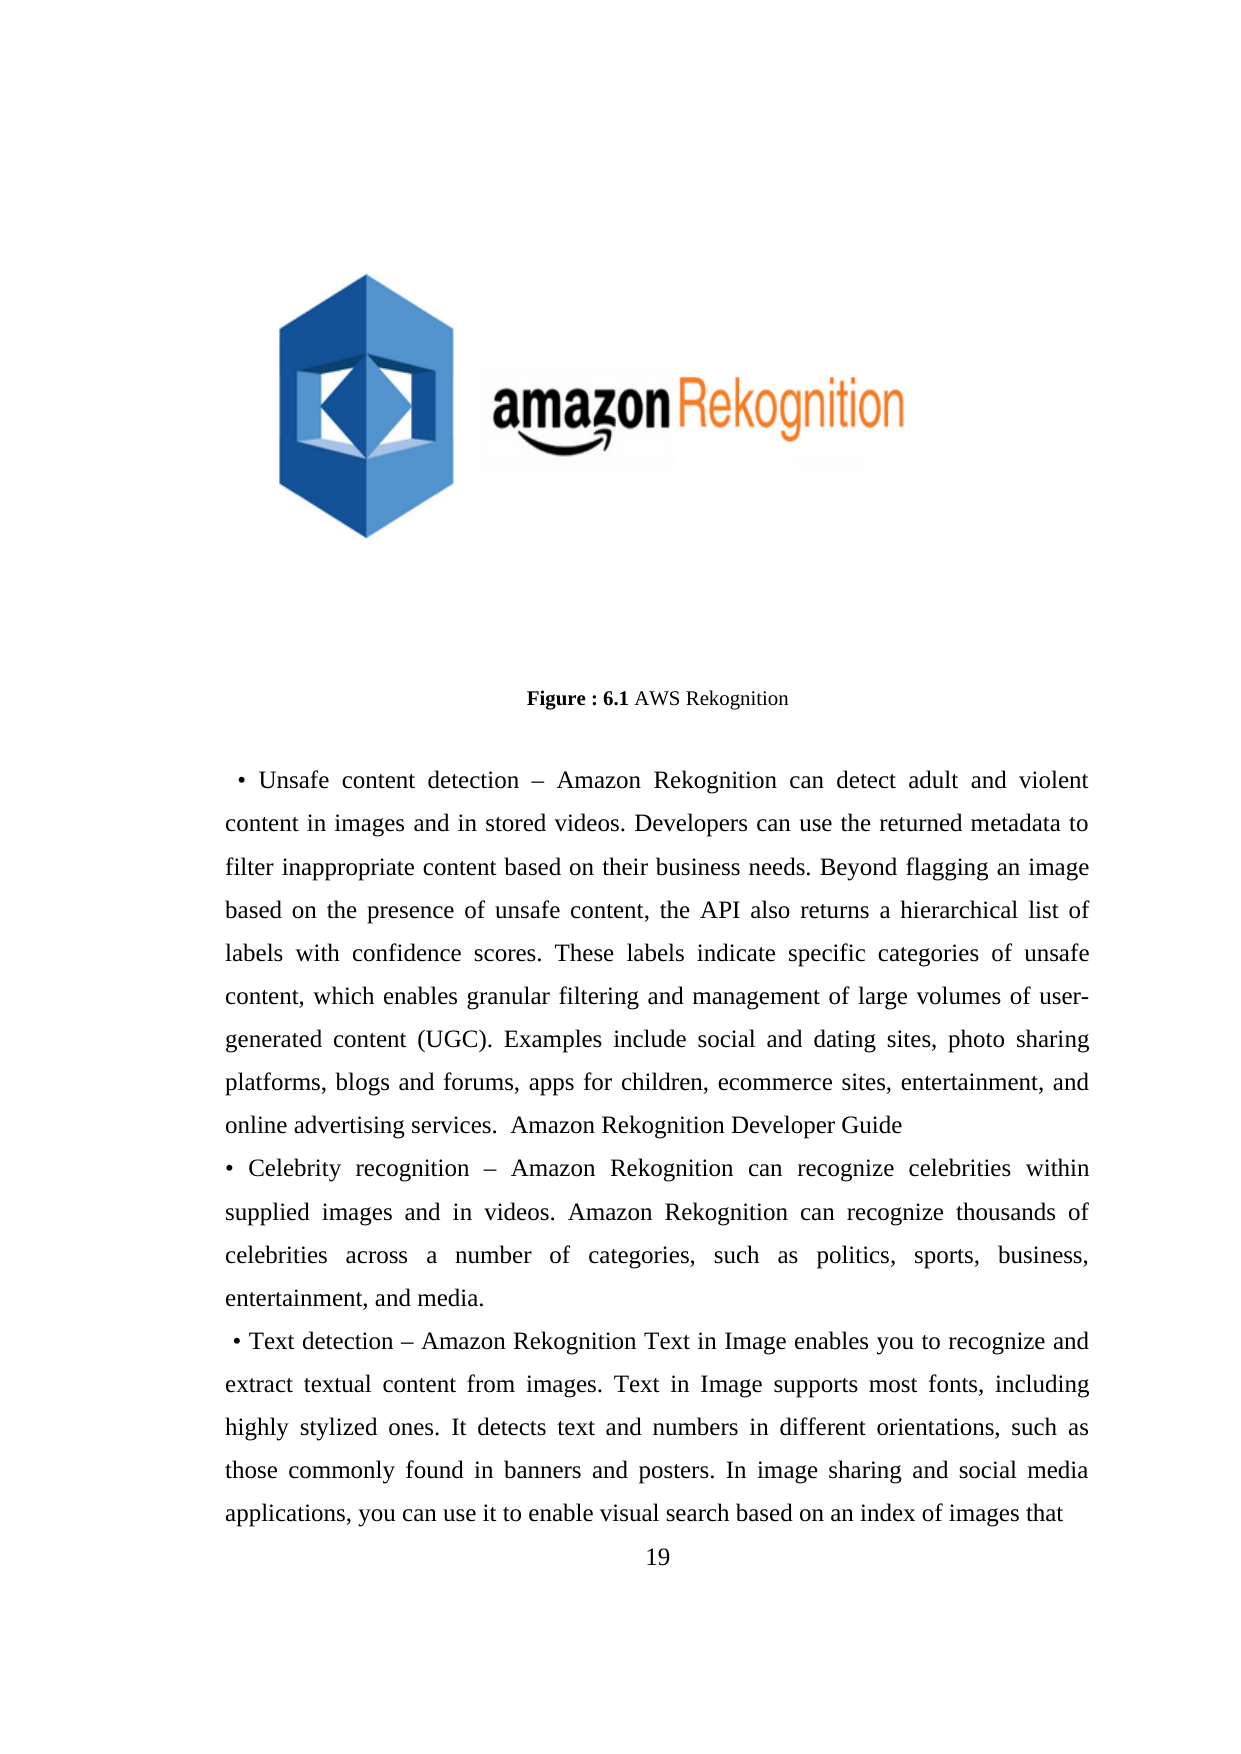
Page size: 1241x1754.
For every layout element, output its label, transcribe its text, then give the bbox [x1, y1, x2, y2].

text • Unsafe content detection – Amazon Rekognition can detect adult and violent content in images and in stored videos. Developers can use the returned metadata to filter inappropriate content based on their business needs. Beyond flagging an image based on the presence of unsafe content, the API also returns a hierarchical list of labels with confidence scores. These labels indicate specific categories of unsafe content, which enables granular filtering and management of large volumes of user-generated content (UGC). Examples include social and dating sites, photo sharing platforms, blogs and forums, apps for children, ecommerce sites, entertainment, and online advertising services. Amazon Rekognition Developer Guide [225, 765, 1090, 1139]
text • Celebrity recognition – Amazon Rekognition can recognize celebrities within supplied images and in videos. Amazon Rekognition can recognize thousands of celebrities across a number of categories, such as politics, sports, business, entertainment, and media. [225, 1153, 1090, 1312]
subtitle Figure : 6.1 AWS Rekognition [225, 686, 1090, 710]
text • Text detection – Amazon Rekognition Text in Image enables you to recognize and extract textual content from images. Text in Image supports most fonts, including highly stylized ones. It detects text and numbers in different orientations, such as those commonly found in banners and posters. In image sharing and social media applications, you can use it to enable visual search based on an index of images that [225, 1326, 1090, 1527]
text 19 [225, 1542, 1090, 1570]
picture [225, 150, 951, 664]
